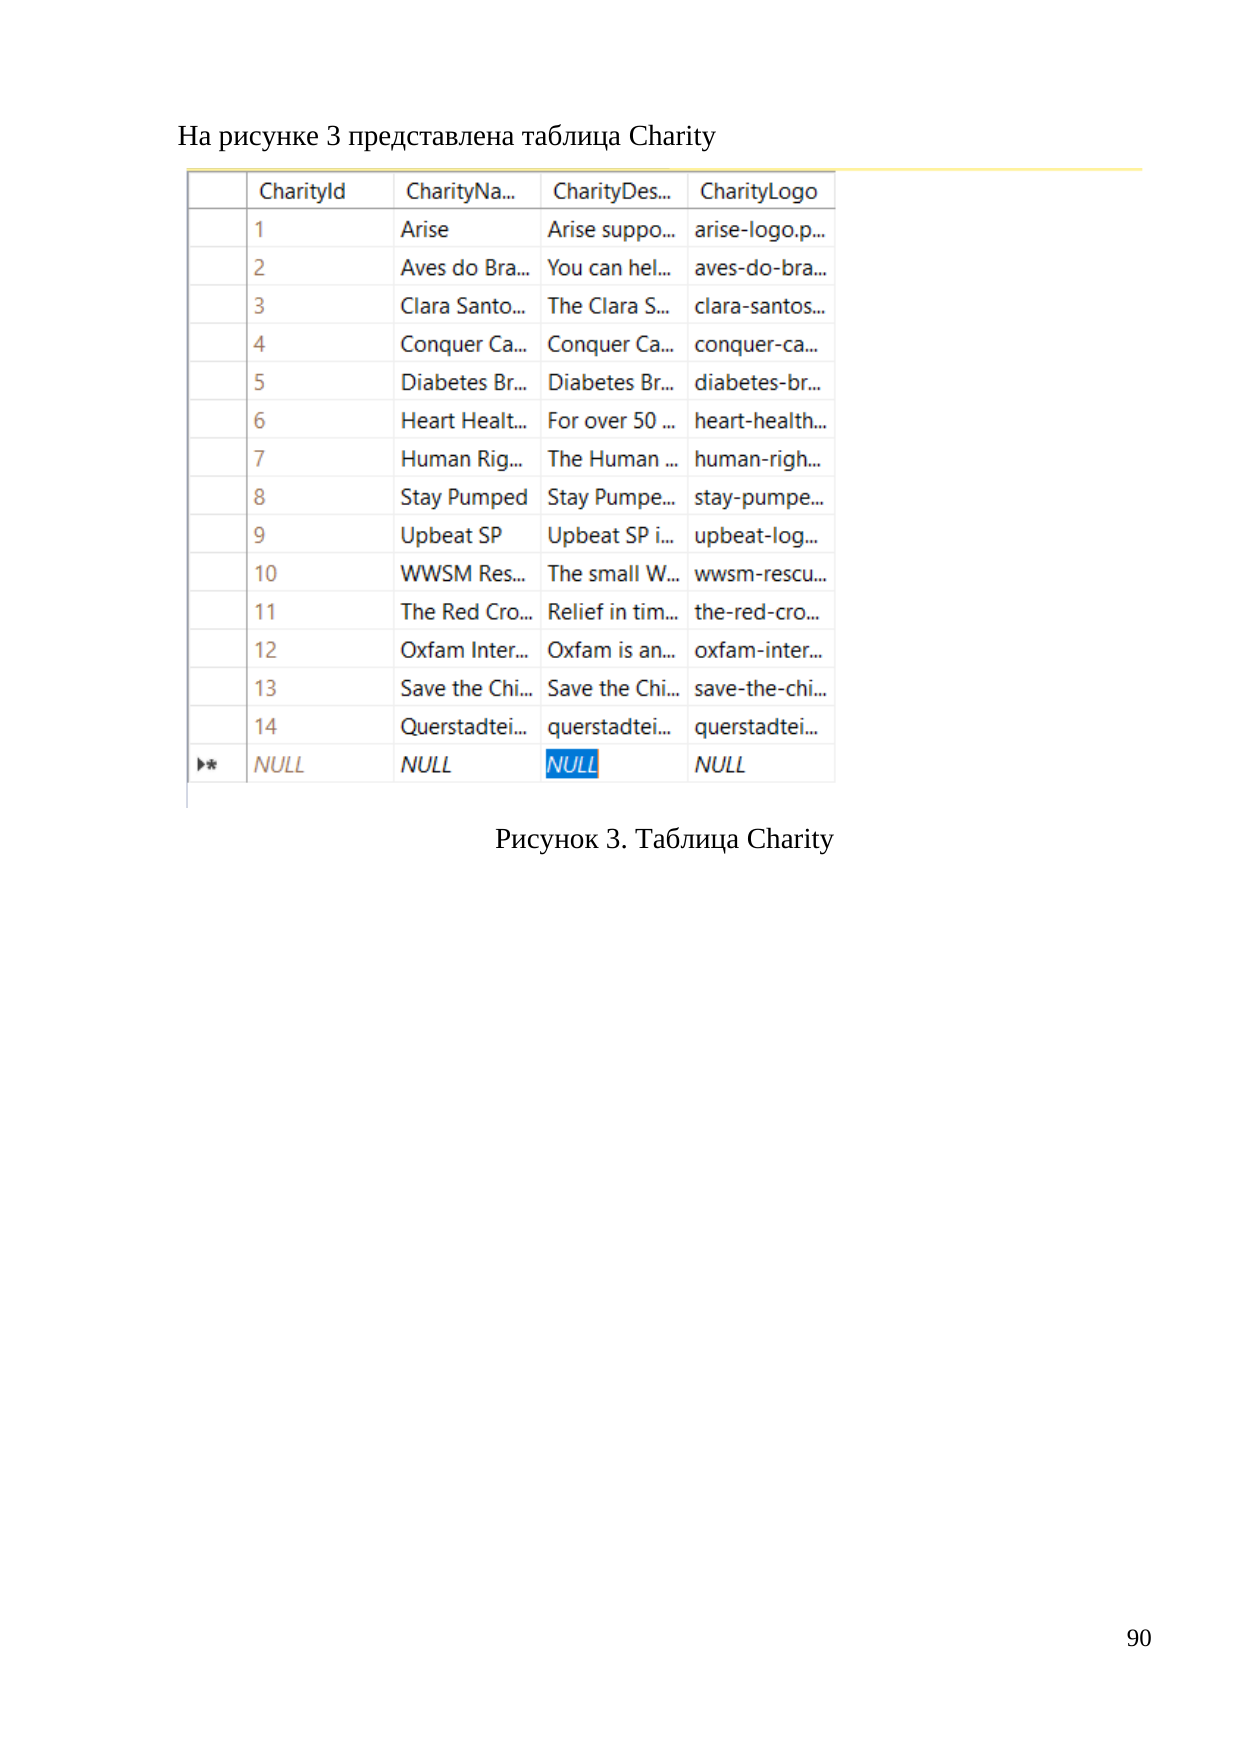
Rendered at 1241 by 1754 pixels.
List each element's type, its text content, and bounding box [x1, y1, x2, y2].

picture [186, 168, 1143, 808]
text Рисунок 3. Таблица Charity [177, 822, 1152, 855]
text На рисунке 3 представлена таблица Charity [177, 118, 1152, 152]
